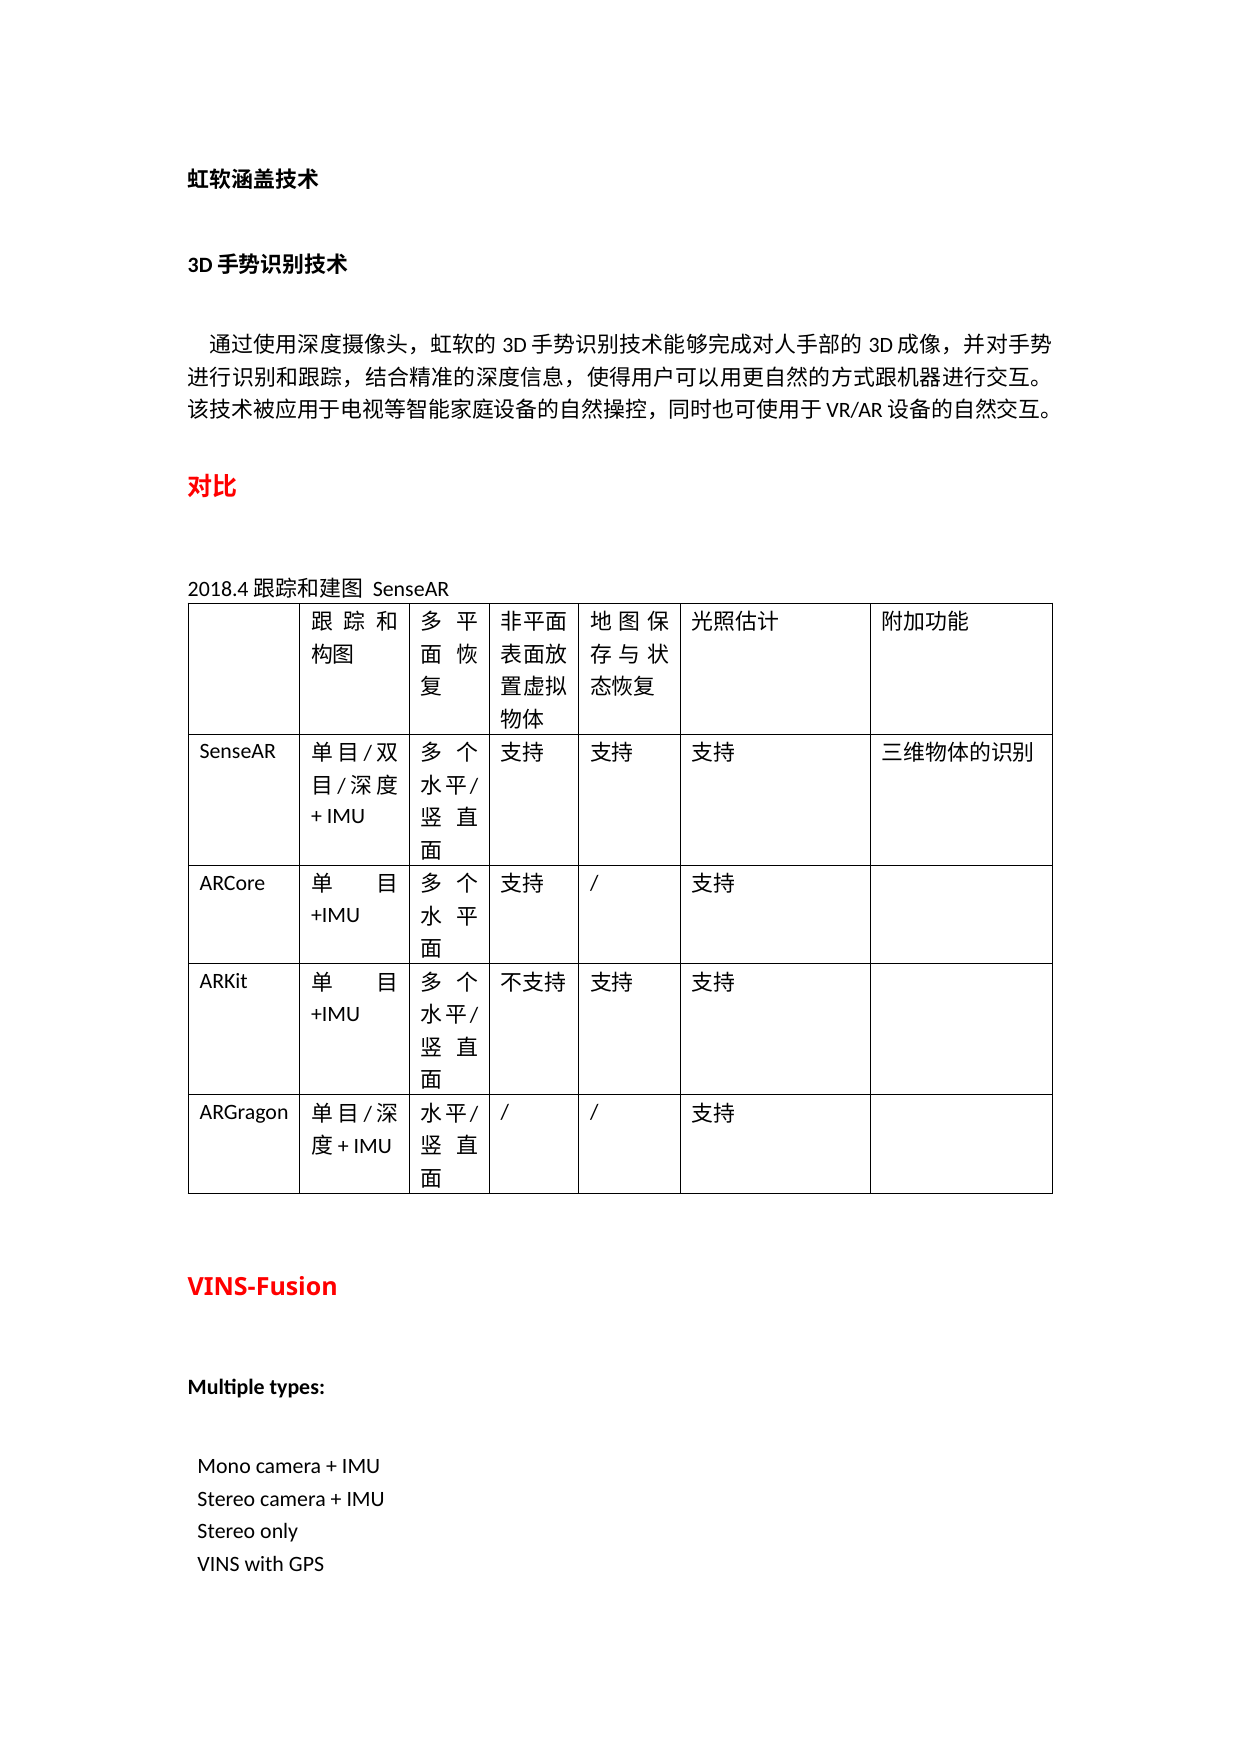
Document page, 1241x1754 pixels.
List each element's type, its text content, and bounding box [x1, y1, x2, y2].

table_cell 支持 [579, 964, 680, 1094]
table_cell SenseAR [189, 735, 299, 865]
table_header 多平面恢复 [410, 604, 489, 734]
table_cell 单目+IMU [300, 964, 409, 1094]
table_cell 单目+IMU [300, 866, 409, 963]
table_cell ARKit [189, 964, 299, 1094]
subtitle 对比 [187, 452, 1053, 517]
table_header [189, 604, 299, 734]
text VINS with GPS [187, 1547, 1053, 1579]
table_cell 支持 [490, 735, 578, 865]
table_cell 支持 [681, 1095, 870, 1193]
table_cell 支持 [681, 964, 870, 1094]
table_cell / [579, 866, 680, 963]
table_header 非平面表面放置虚拟物体 [490, 604, 578, 734]
table_cell [871, 866, 1052, 963]
table_cell 水平/竖直面 [410, 1095, 489, 1193]
table_cell [871, 964, 1052, 1094]
text Stereo only [187, 1514, 1053, 1547]
subtitle Multiple types: [187, 1370, 1053, 1403]
table_cell 支持 [681, 735, 870, 865]
table_cell 单目/双目/深度 + IMU [300, 735, 409, 865]
table_cell / [490, 1095, 578, 1193]
table_cell 单目/深度 + IMU [300, 1095, 409, 1193]
table_cell [871, 1095, 1052, 1193]
table_header 跟踪和构图 [300, 604, 409, 734]
subtitle VINS-Fusion [187, 1253, 1053, 1318]
table_cell 三维物体的识别 [871, 735, 1052, 865]
subtitle 3D手势识别技术 [187, 247, 1053, 279]
text Stereo camera + IMU [187, 1482, 1053, 1514]
table_cell 支持 [681, 866, 870, 963]
text 2018.4 跟踪和建图 SenseAR [187, 570, 1053, 603]
table_cell / [579, 1095, 680, 1193]
table_cell 多个水平/竖直面 [410, 964, 489, 1094]
table_cell 多个水平面 [410, 866, 489, 963]
table_header 光照估计 [681, 604, 870, 734]
table_header 地图保存与状态恢复 [579, 604, 680, 734]
table_cell ARCore [189, 866, 299, 963]
table_cell ARGragon [189, 1095, 299, 1193]
subtitle 虹软涵盖技术 [187, 162, 1053, 194]
table_cell 不支持 [490, 964, 578, 1094]
text 通过使用深度摄像头，虹软的3D手势识别技术能够完成对人手部的3D成像，并对手势进行识别和跟踪，结合精准的深度信息，使得用户可以用更自然的方式跟机器进行交互。该技术被应用于电视等智能家庭设备的自然操控，同时也可使用于VR/AR设备的自然交互。 [187, 327, 1053, 424]
text Mono camera + IMU [187, 1449, 1053, 1482]
table_header 附加功能 [871, 604, 1052, 734]
table_cell 支持 [579, 735, 680, 865]
table_cell 多个水平/竖直面 [410, 735, 489, 865]
table_cell 支持 [490, 866, 578, 963]
